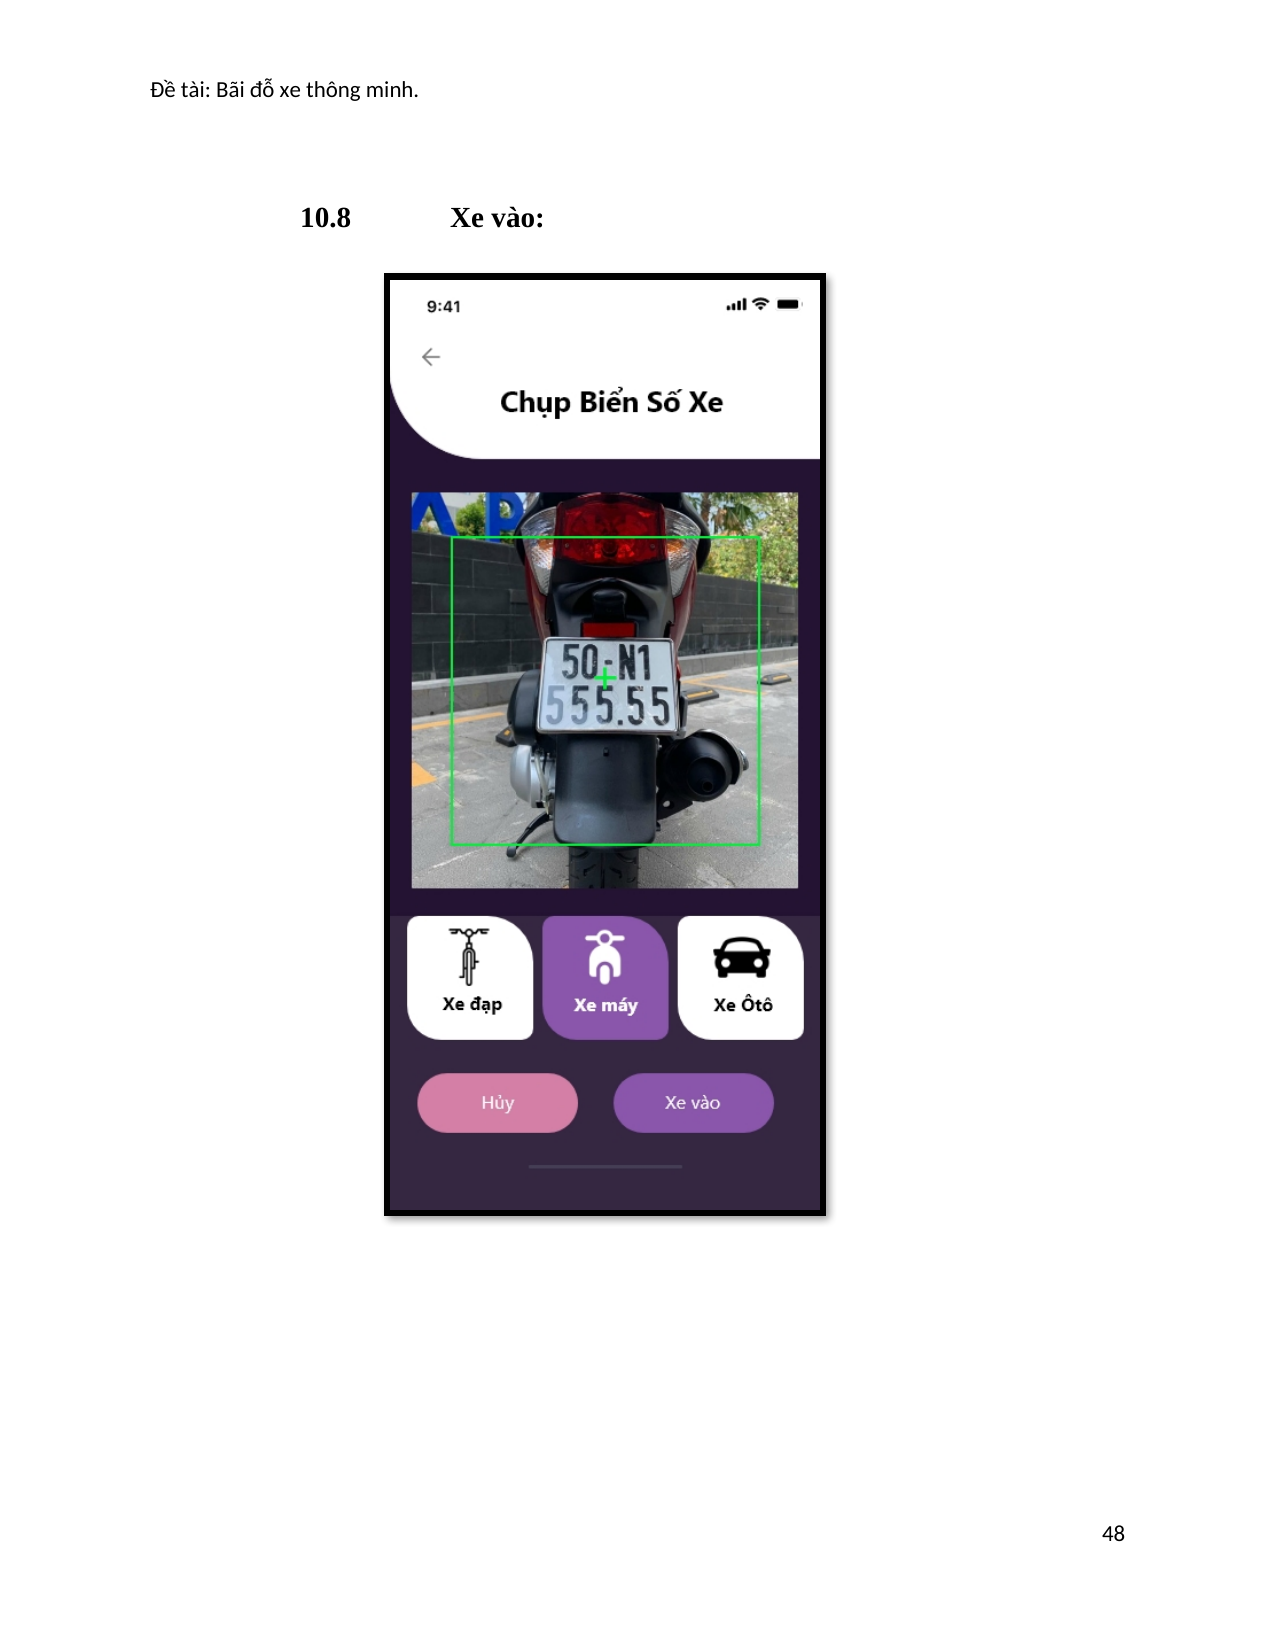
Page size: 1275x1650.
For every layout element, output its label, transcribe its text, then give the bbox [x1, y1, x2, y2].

picture [390, 280, 820, 1210]
text Xe vào: [300, 200, 1125, 234]
